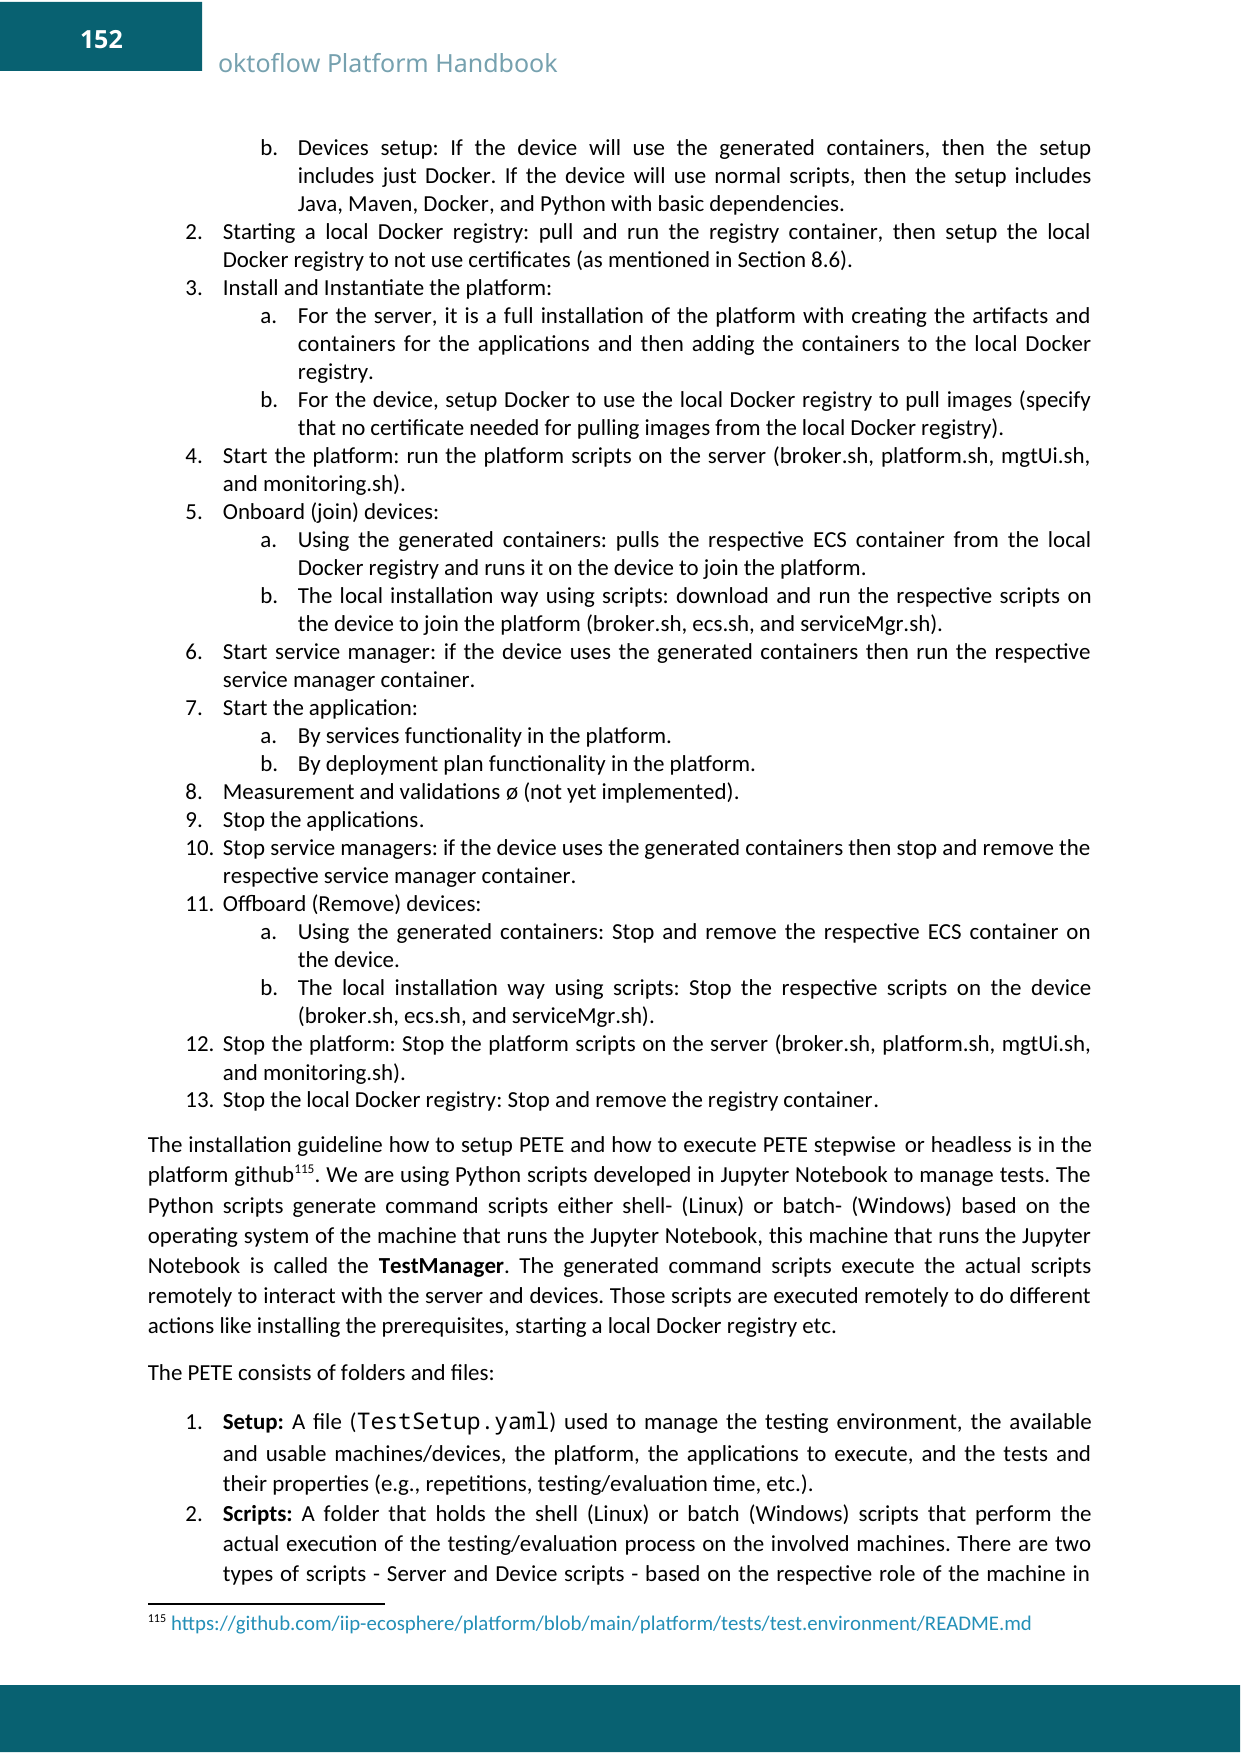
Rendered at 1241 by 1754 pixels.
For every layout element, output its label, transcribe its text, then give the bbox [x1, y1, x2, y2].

list Stop the local Docker registry: Stop and remove the registry container. [185, 1086, 1093, 1114]
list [185, 1499, 1093, 1588]
list Devices setup: If the device will use the generated containers, then the setup includes just Docker. If the device will use normal scripts, then the setup includes Java, Maven, Docker, and Python with basic dependencies. [260, 133, 1093, 217]
list Offboard (Remove) devices: [185, 889, 1093, 917]
list By deployment plan functionality in the platform. [260, 749, 1093, 777]
list Stop the applications. [185, 805, 1093, 833]
list Stop service managers: if the device uses the generated containers then stop and remove the respective service manager container. [185, 833, 1093, 889]
list For the server, it is a full installation of the platform with creating the artifacts and containers for the applications and then adding the containers to the local Docker registry. [260, 301, 1093, 385]
list Start the platform: run the platform scripts on the server (broker.sh, platform.sh, mgtUi.sh, and monitoring.sh). [185, 441, 1093, 497]
text The installation guideline how to setup PETE and how to execute PETE stepwise or headless is in the platform github. We are using Python scripts developed in Jupyter Notebook to manage tests. The Python scripts generate command scripts either shell- (Linux) or batch- (Windows) based on the operating system of the machine that runs the Jupyter Notebook, this machine that runs the Jupyter Notebook is called the TestManager. The generated command scripts execute the actual scripts remotely to interact with the server and devices. Those scripts are executed remotely to do different actions like installing the prerequisites, starting a local Docker registry etc. [148, 1130, 1093, 1339]
list Setup: A file (TestSetup.yaml) used to manage the testing environment, the available and usable machines/devices, the platform, the applications to execute, and the tests and their properties (e.g., repetitions, testing/evaluation time, etc.). [185, 1405, 1093, 1497]
text The PETE consists of folders and files: [148, 1358, 1093, 1386]
list The local installation way using scripts: download and run the respective scripts on the device to join the platform (broker.sh, ecs.sh, and serviceMgr.sh). [260, 581, 1093, 637]
list Start service manager: if the device uses the generated containers then run the respective service manager container. [185, 637, 1093, 693]
list Starting a local Docker registry: pull and run the registry container, then setup the local Docker registry to not use certificates (as mentioned in Section 8.6). [185, 217, 1093, 273]
list The local installation way using scripts: Stop the respective scripts on the device (broker.sh, ecs.sh, and serviceMgr.sh). [260, 973, 1093, 1029]
list Using the generated containers: pulls the respective ECS container from the local Docker registry and runs it on the device to join the platform. [260, 525, 1093, 581]
list For the device, setup Docker to use the local Docker registry to pull images (specify that no certificate needed for pulling images from the local Docker registry). [260, 385, 1093, 441]
list Measurement and validations ø (not yet implemented). [185, 777, 1093, 805]
list Start the application: [185, 693, 1093, 721]
list Stop the platform: Stop the platform scripts on the server (broker.sh, platform.sh, mgtUi.sh, and monitoring.sh). [185, 1029, 1093, 1086]
list By services functionality in the platform. [260, 721, 1093, 749]
list Using the generated containers: Stop and remove the respective ECS container on the device. [260, 917, 1093, 973]
list Install and Instantiate the platform: [185, 273, 1093, 301]
list Onboard (join) devices: [185, 497, 1093, 525]
